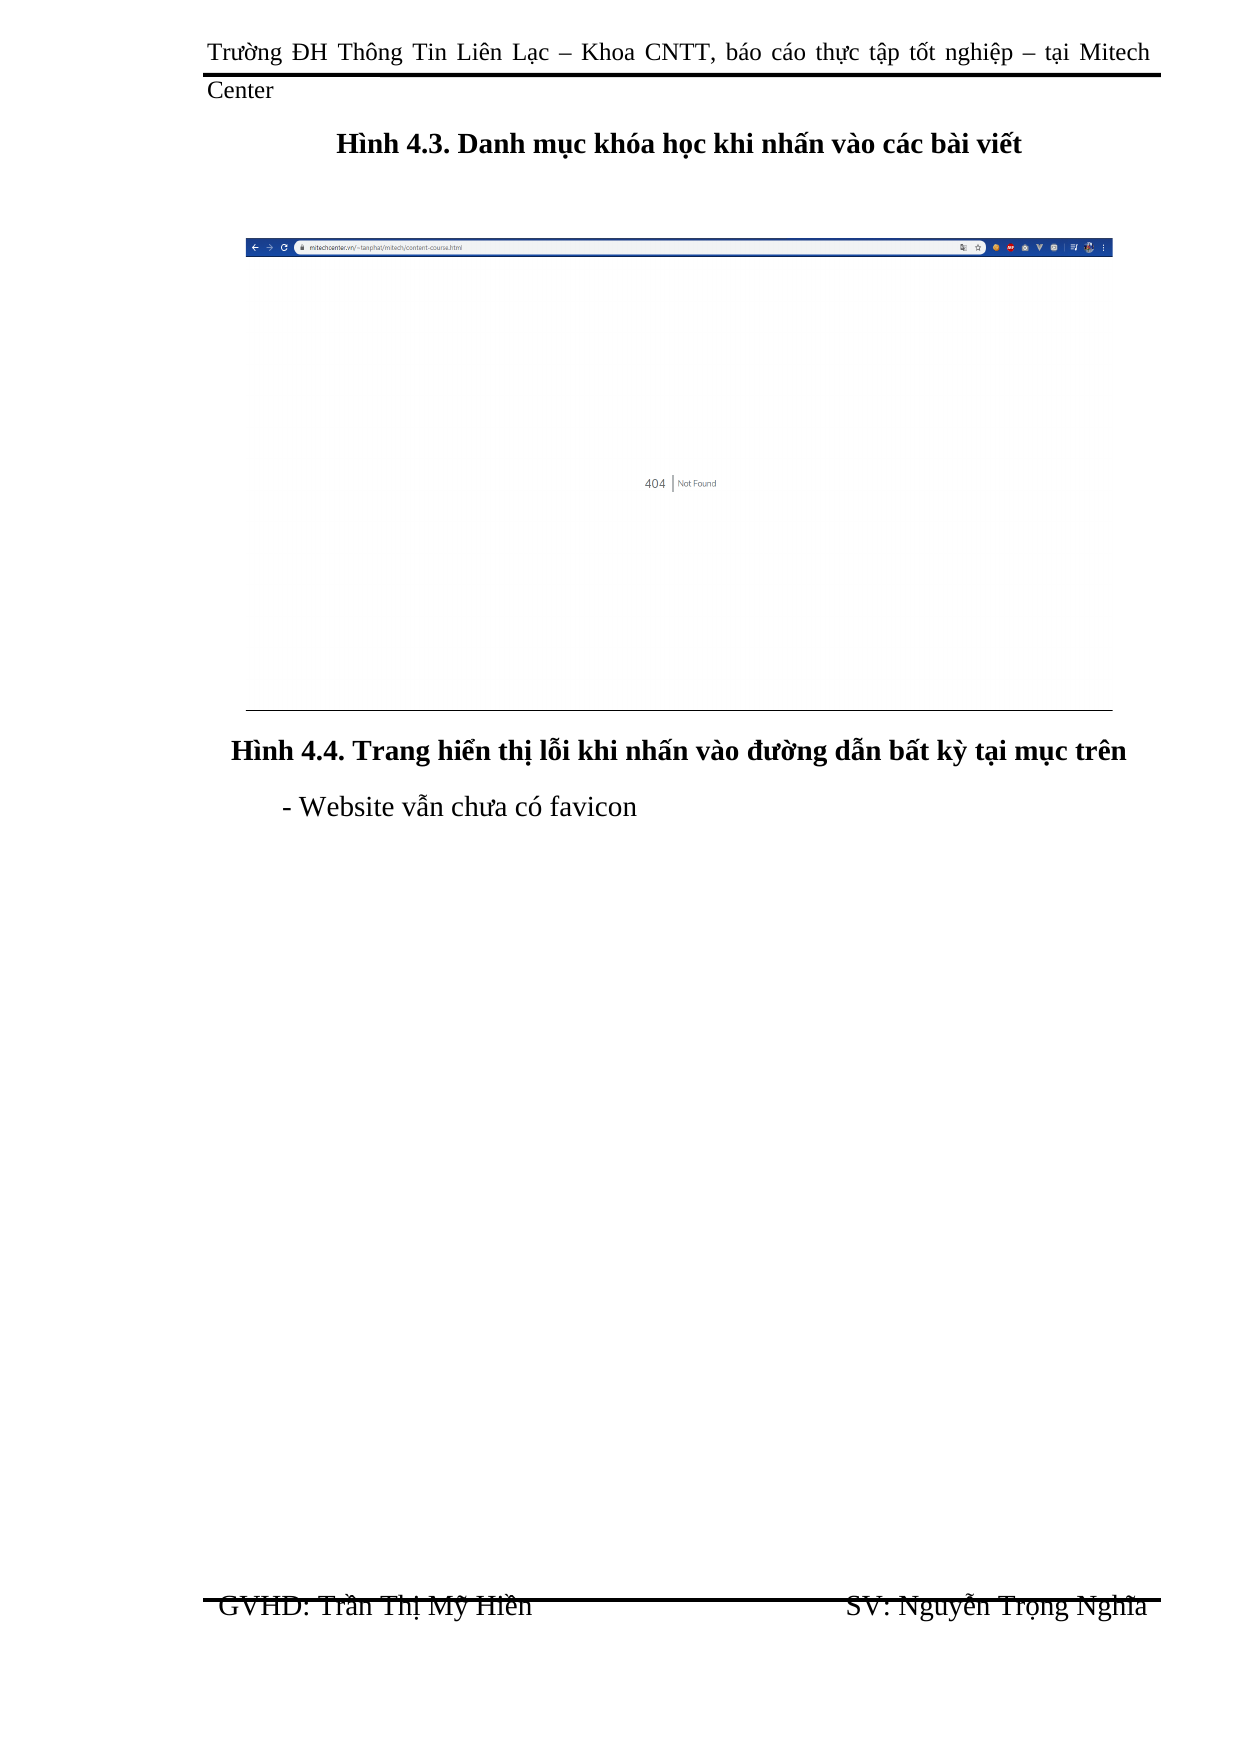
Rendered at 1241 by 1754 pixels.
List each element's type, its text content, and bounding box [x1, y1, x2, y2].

text Hình 4.3. Danh mục khóa học khi nhấn vào các bài viết [207, 126, 1152, 159]
picture [245, 238, 1113, 711]
text Hình 4.4. Trang hiển thị lỗi khi nhấn vào đường dẫn bất kỳ tại mục trên [207, 733, 1152, 767]
text - Website vẫn chưa có favicon [207, 789, 1152, 823]
